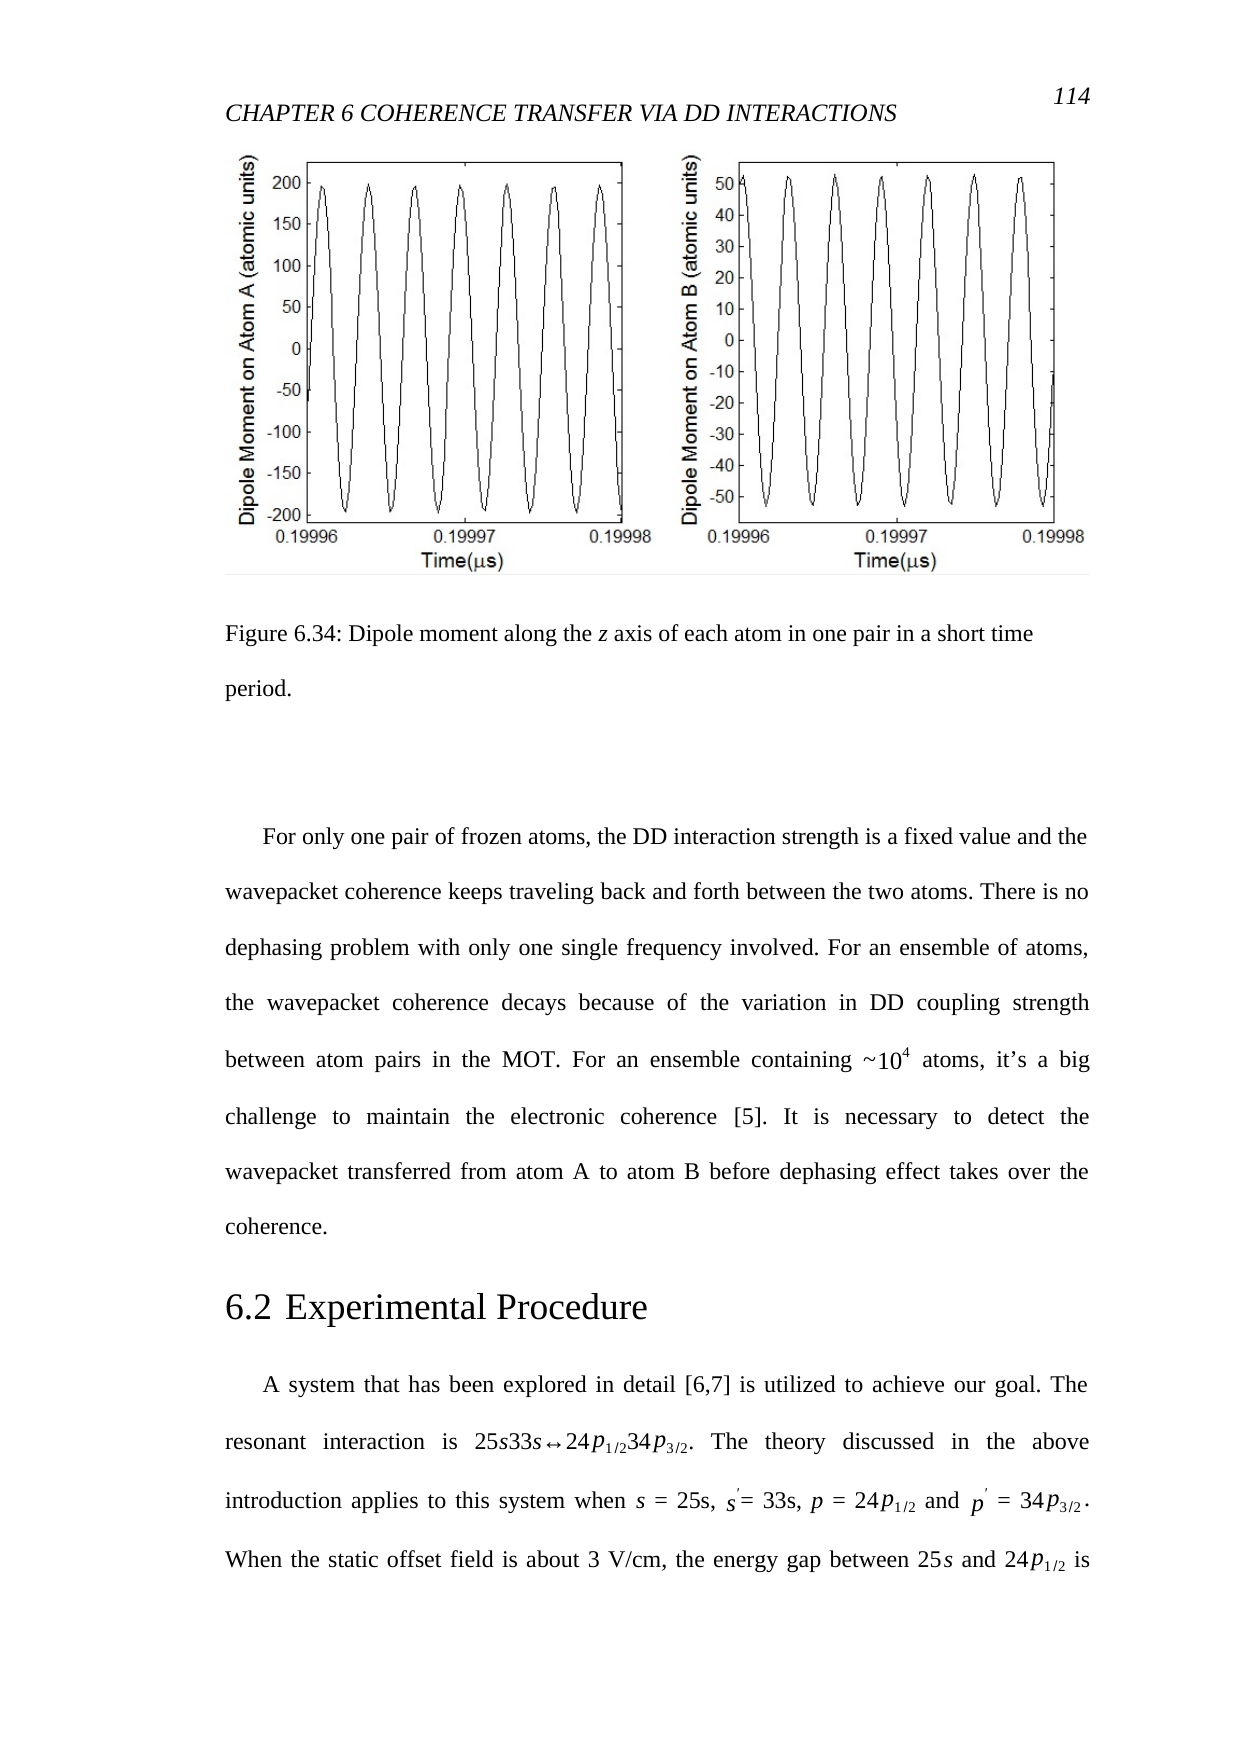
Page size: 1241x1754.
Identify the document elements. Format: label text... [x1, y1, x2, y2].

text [225, 1370, 1090, 1575]
subtitle Experimental Procedure [225, 1284, 1090, 1327]
text For only one pair of frozen atoms, the DD interaction strength is a fixed value and the wavepacket coherence keeps traveling back and forth between the two atoms. There is no dephasing problem with only one single frequency involved. For an ensemble of atoms, the wavepacket coherence decays because of the variation in DD coupling strength between atom pairs in the MOT. For an ensemble containing ~ atoms, it’s a big challenge to maintain the electronic coherence [5]. It is necessary to detect the wavepacket transferred from atom A to atom B before dephasing effect takes over the coherence. [225, 822, 1090, 1240]
picture [225, 150, 1090, 575]
